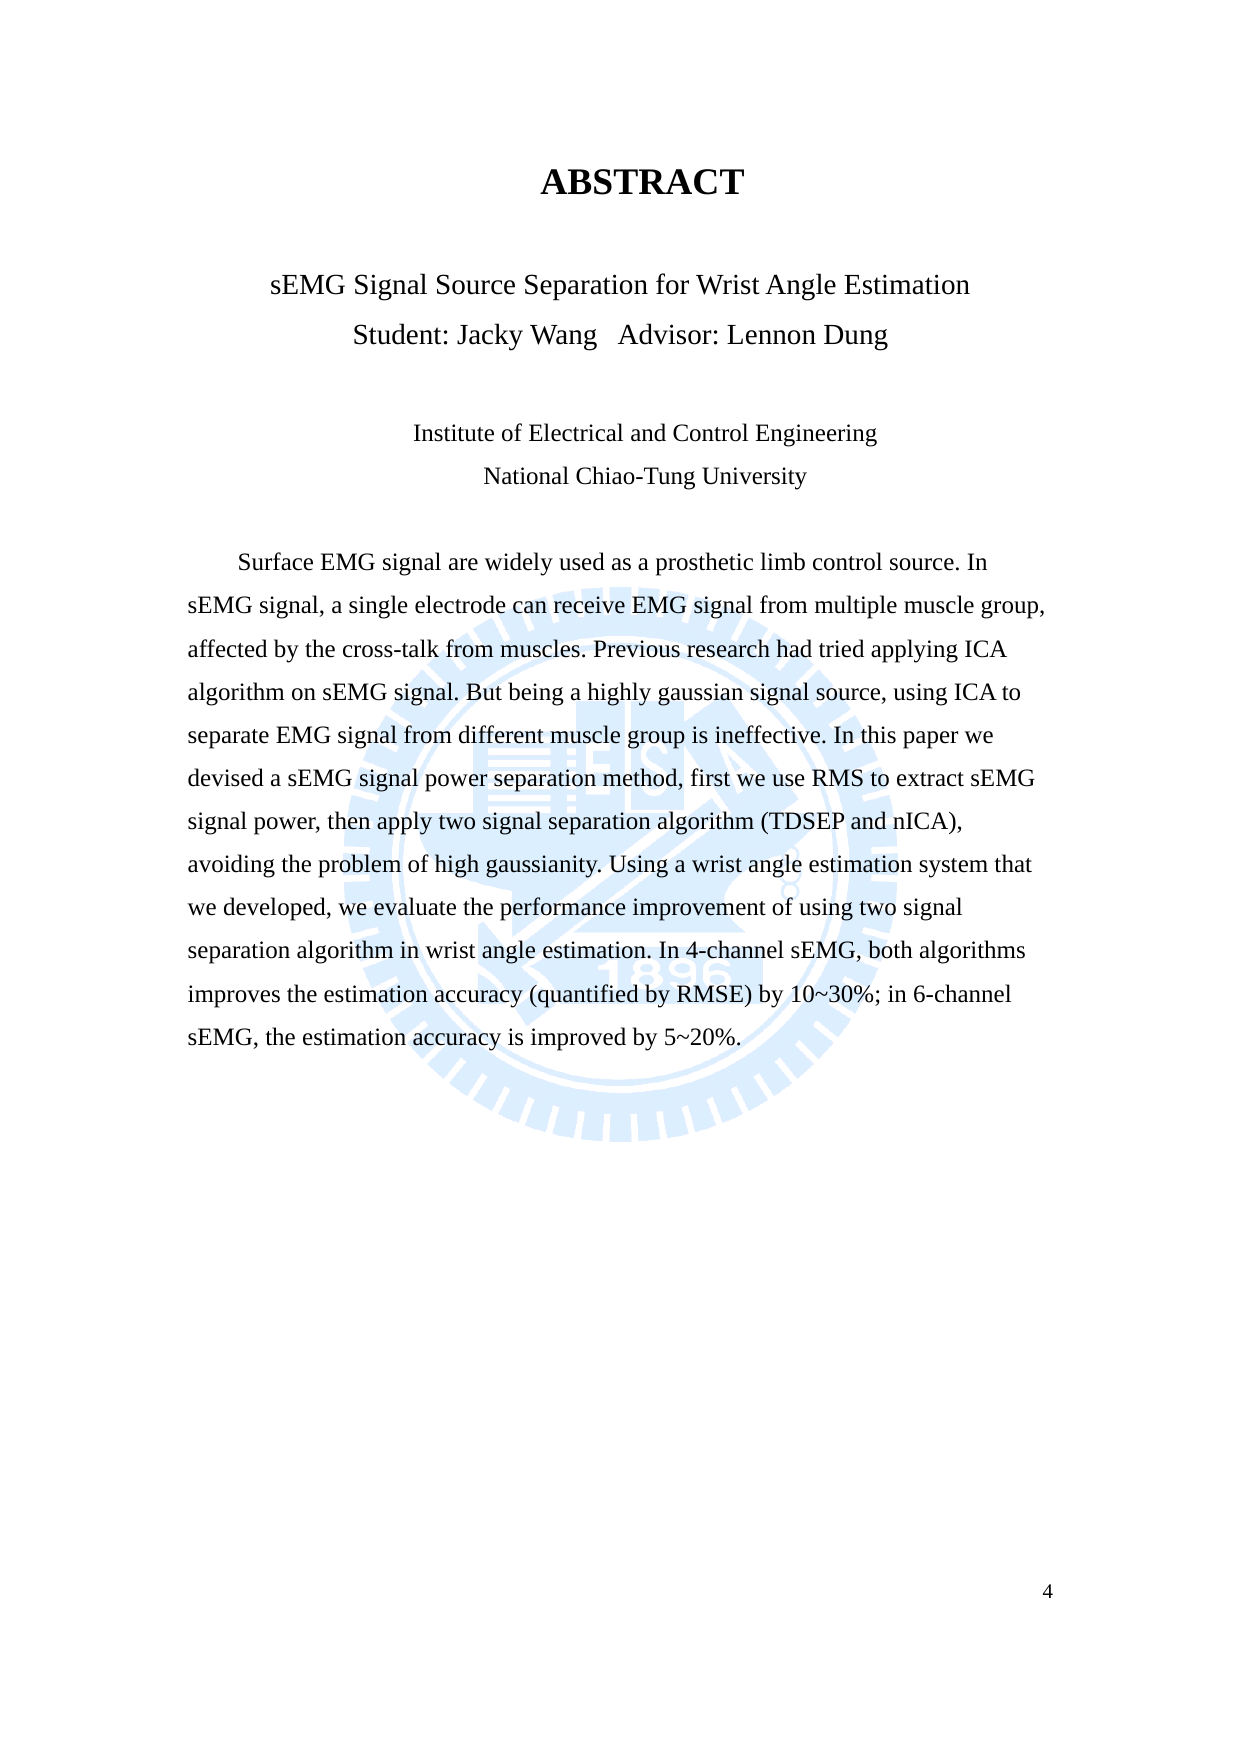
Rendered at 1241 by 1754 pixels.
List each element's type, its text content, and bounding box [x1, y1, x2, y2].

title ABSTRACT [187, 159, 1053, 202]
text National Chiao-Tung University [187, 461, 1053, 490]
text Institute of Electrical and Control Engineering [187, 418, 1053, 447]
text sEMG Signal Source Separation for Wrist Angle Estimation [187, 267, 1053, 301]
text Student: Jacky Wang Advisor: Lennon Dung [187, 317, 1053, 351]
text Surface EMG signal are widely used as a prosthetic limb control source. In sEMG signal, a single electrode can receive EMG signal from multiple muscle group, affected by the cross-talk from muscles. Previous research had tried applying ICA algorithm on sEMG signal. But being a highly gaussian signal source, using ICA to separate EMG signal from different muscle group is ineffective. In this paper we devised a sEMG signal power separation method, first we use RMS to extract sEMG signal power, then apply two signal separation algorithm (TDSEP and nICA), avoiding the problem of high gaussianity. Using a wrist angle estimation system that we developed, we evaluate the performance improvement of using two signal separation algorithm in wrist angle estimation. In 4-channel sEMG, both algorithms improves the estimation accuracy (quantified by RMSE) by 10~30%; in 6-channel sEMG, the estimation accuracy is improved by 5~20%. [187, 547, 1053, 1051]
